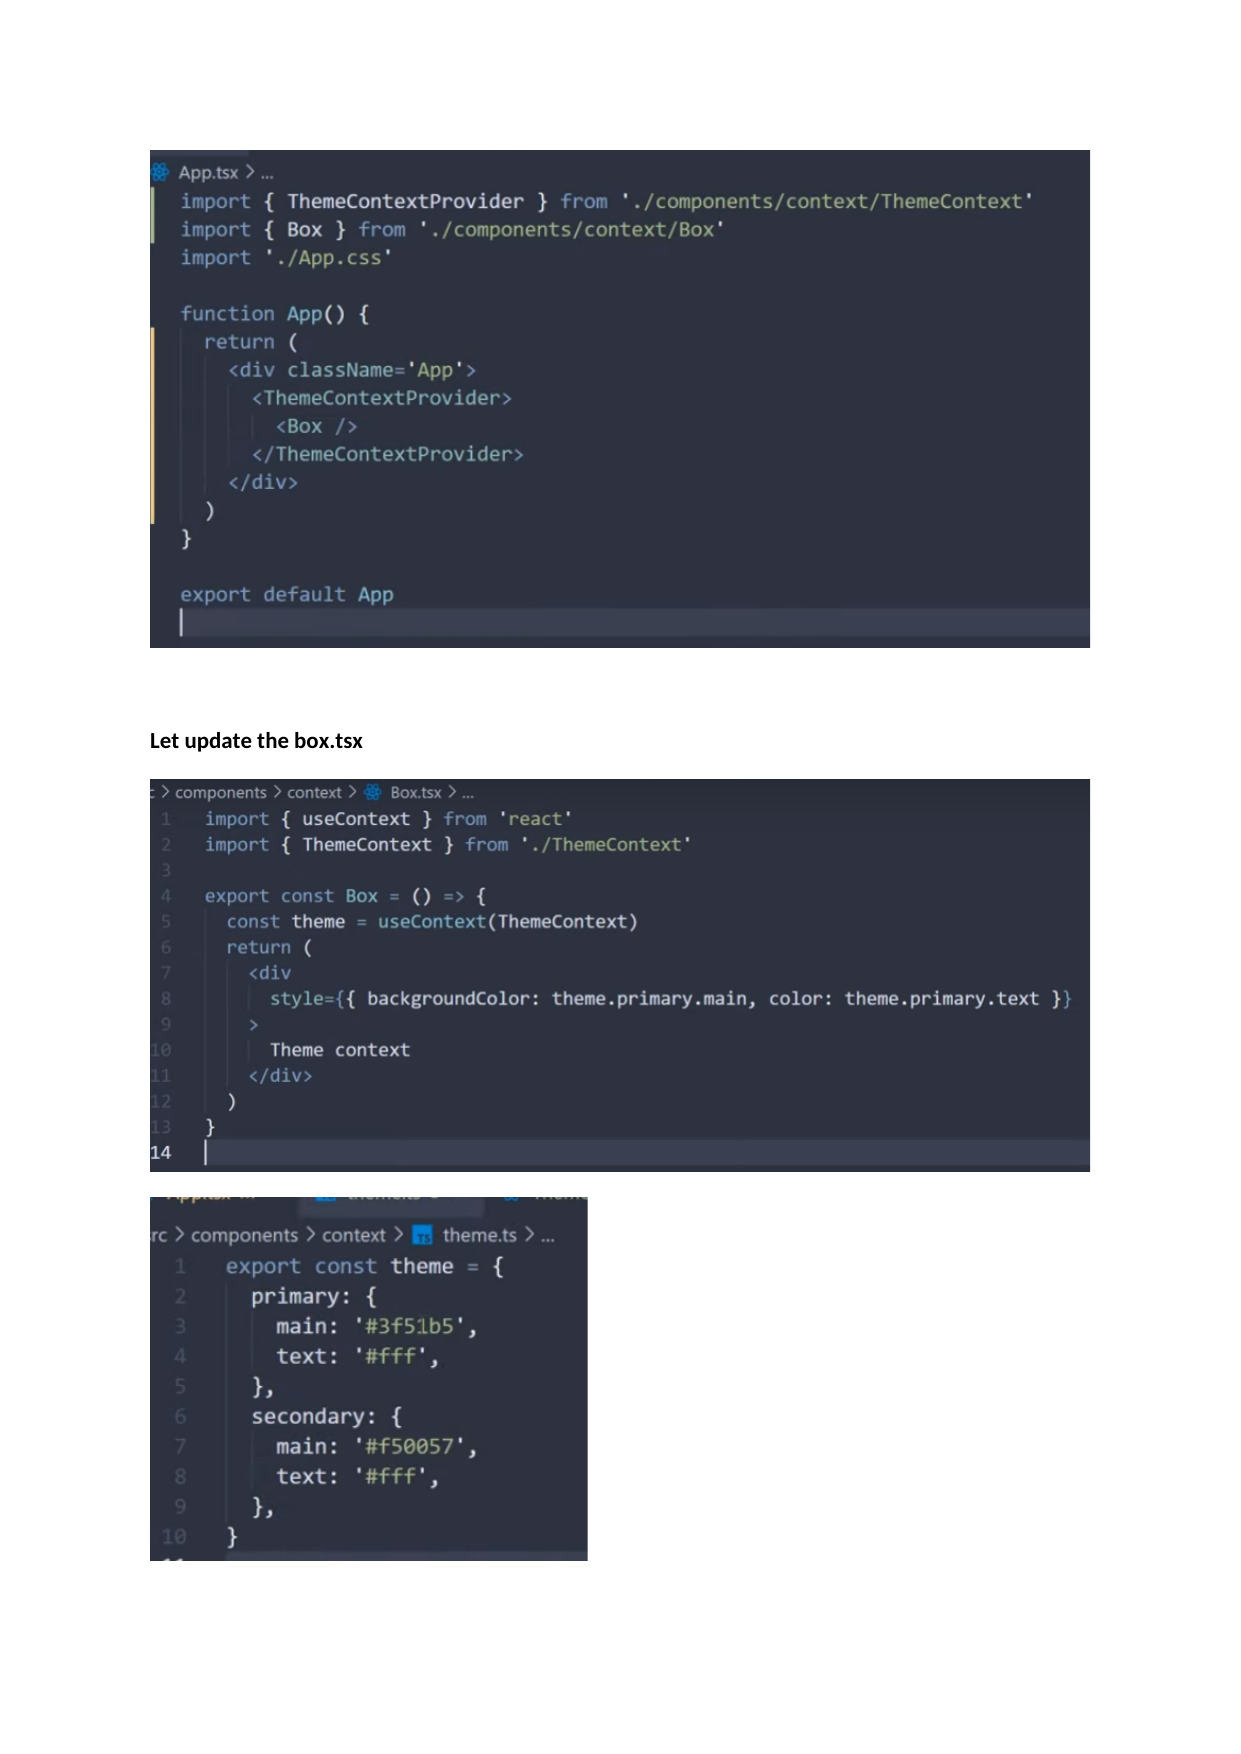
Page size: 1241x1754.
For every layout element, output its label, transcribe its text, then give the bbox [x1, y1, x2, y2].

picture [150, 1197, 588, 1561]
text Let update the box.tsx [150, 726, 1090, 754]
picture [150, 150, 1091, 648]
picture [150, 779, 1091, 1172]
